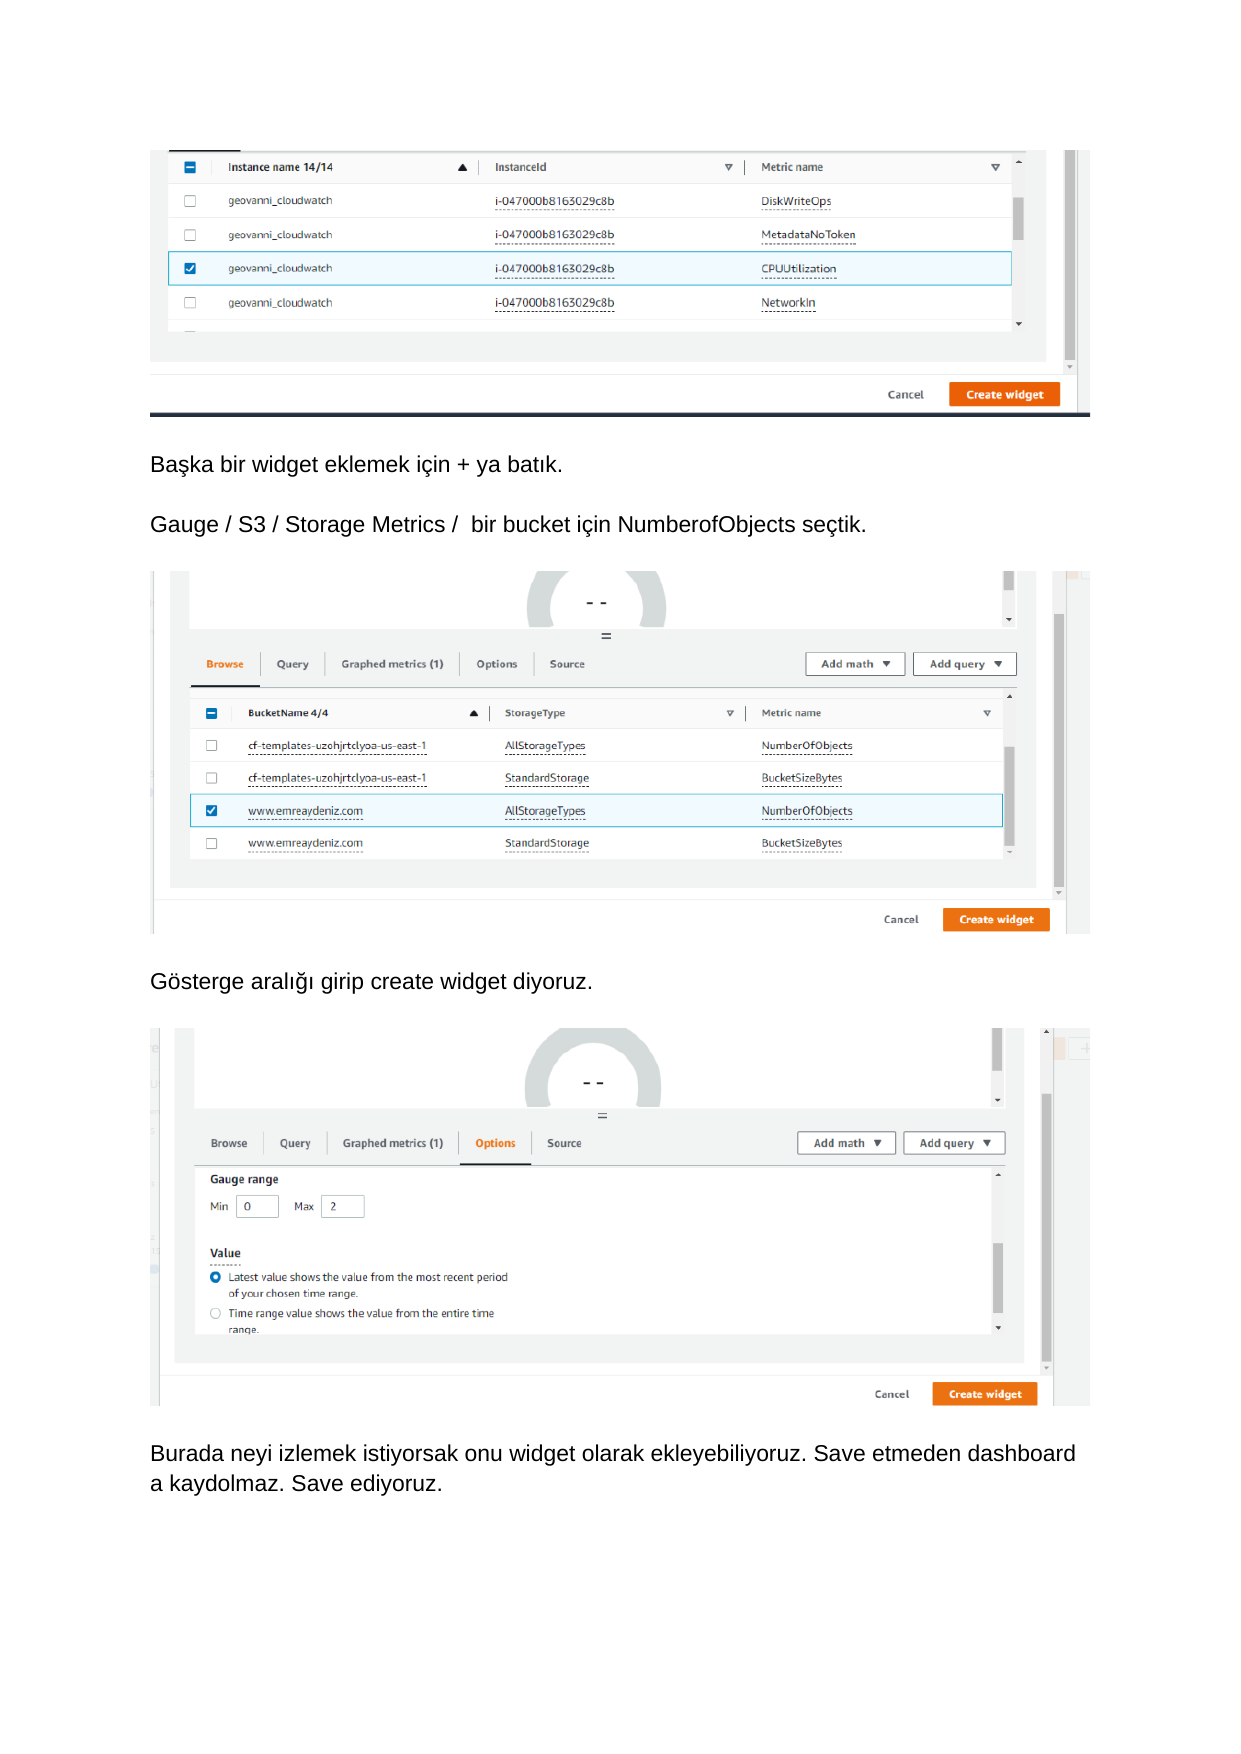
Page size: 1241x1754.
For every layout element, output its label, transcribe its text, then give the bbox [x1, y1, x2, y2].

text Gösterge aralığı girip create widget diyoruz. [150, 968, 1090, 994]
picture [150, 1028, 1091, 1406]
text Başka bir widget eklemek için + ya batık. [150, 451, 1090, 477]
text Burada neyi izlemek istiyorsak onu widget olarak ekleyebiliyoruz. Save etmeden dashboard a kaydolmaz. Save ediyoruz. [150, 1440, 1090, 1496]
text Gauge / S3 / Storage Metrics / bir bucket için NumberofObjects seçtik. [150, 511, 1090, 537]
picture [150, 571, 1091, 934]
picture [150, 150, 1091, 417]
